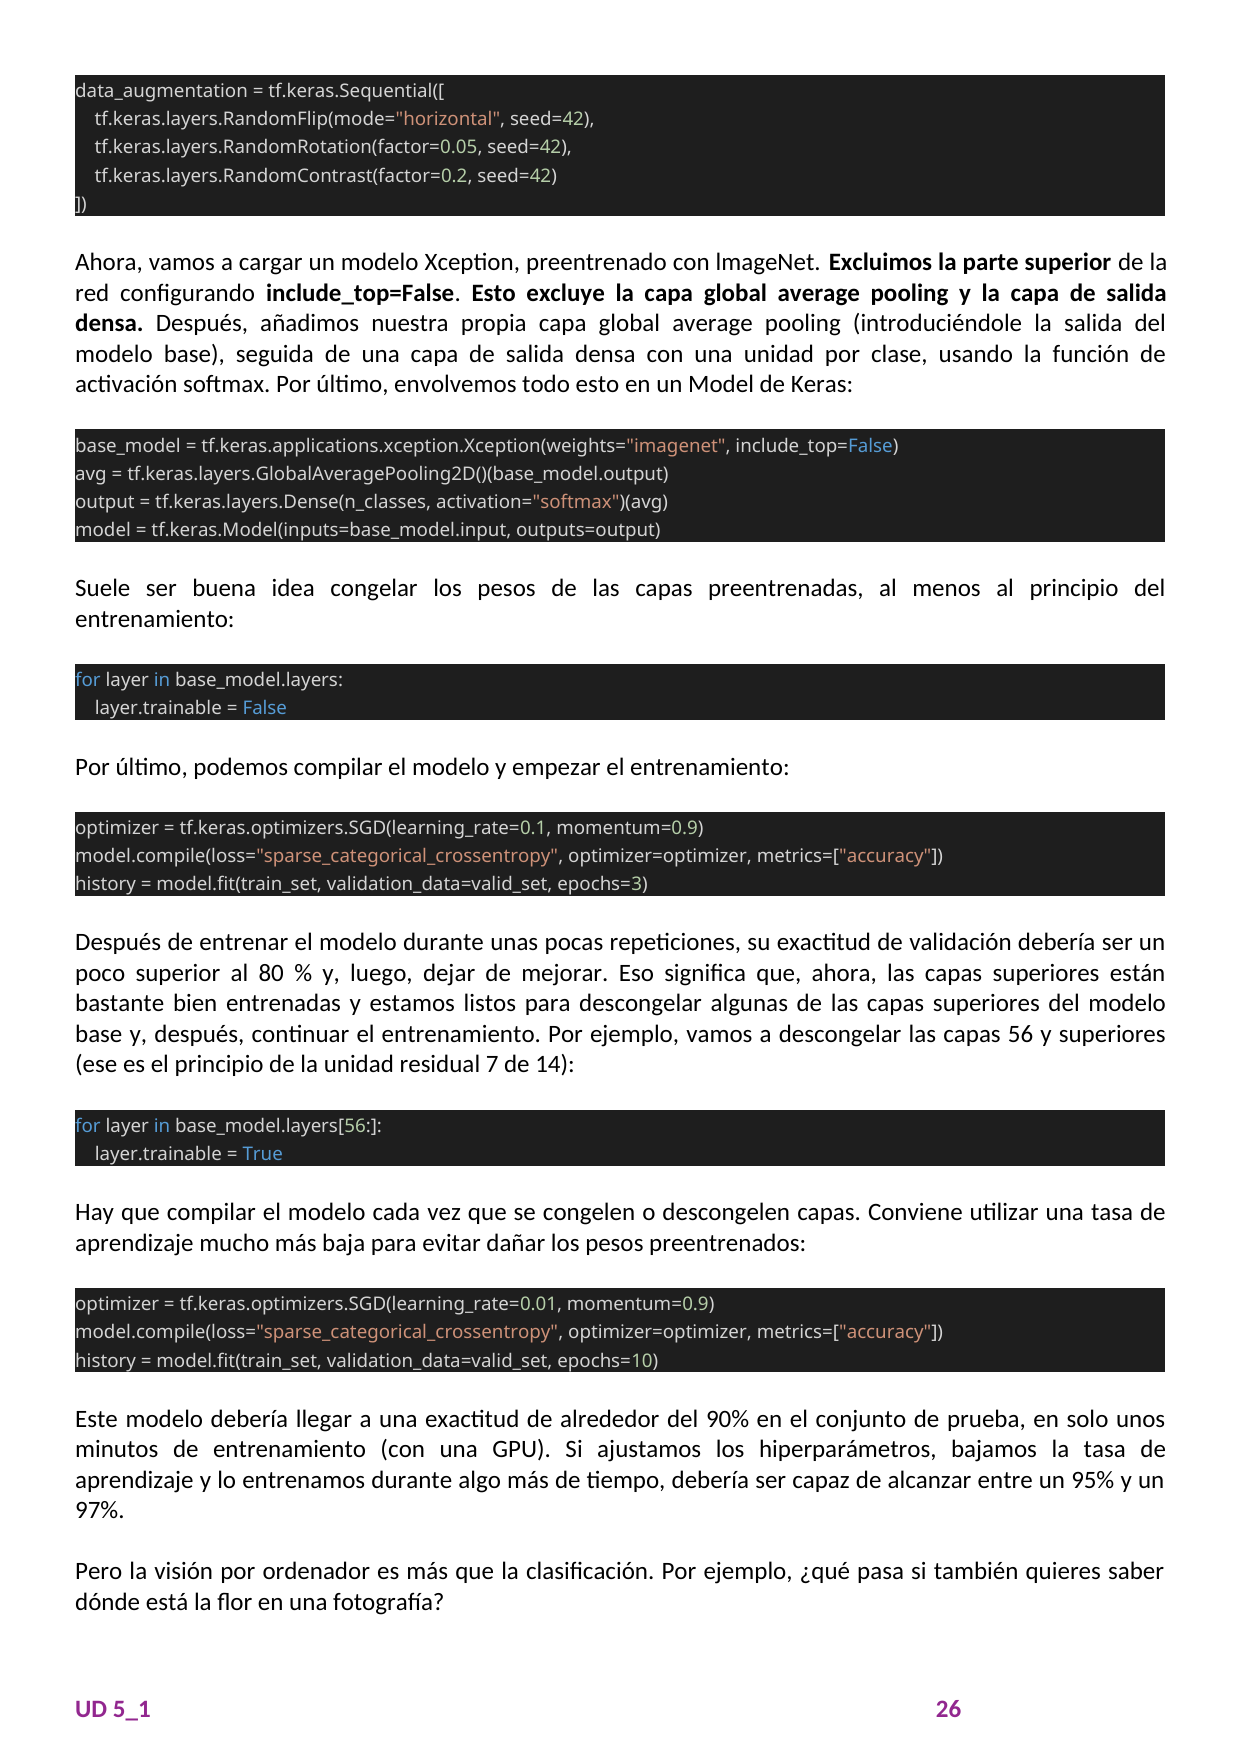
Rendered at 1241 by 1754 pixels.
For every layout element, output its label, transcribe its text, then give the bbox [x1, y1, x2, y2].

text model = tf.keras.Model(inputs=base_model.input, outputs=output) [75, 514, 1165, 542]
text Suele ser buena idea congelar los pesos de las capas preentrenadas, al menos al principio del entrenamiento: [75, 572, 1167, 633]
text layer.trainable = False [75, 692, 1165, 720]
text Por último, podemos compilar el modelo y empezar el entrenamiento: [75, 751, 1167, 781]
text optimizer = tf.keras.optimizers.SGD(learning_rate=0.1, momentum=0.9) [75, 812, 1165, 840]
text layer.trainable = True [75, 1138, 1165, 1166]
text history = model.fit(train_set, validation_data=valid_set, epochs=10) [75, 1344, 1165, 1372]
text Pero la visión por ordenador es más que la clasificación. Por ejemplo, ¿qué pasa si también quieres saber dónde está la flor en una fotografía? [75, 1556, 1167, 1617]
text history = model.fit(train_set, validation_data=valid_set, epochs=3) [75, 868, 1165, 896]
text avg = tf.keras.layers.GlobalAveragePooling2D()(base_model.output) [75, 457, 1165, 486]
text optimizer = tf.keras.optimizers.SGD(learning_rate=0.01, momentum=0.9) [75, 1288, 1165, 1316]
text for layer in base_model.layers[56:]: [75, 1110, 1165, 1138]
text output = tf.keras.layers.Dense(n_classes, activation="softmax")(avg) [75, 486, 1165, 514]
text ]) [75, 187, 1165, 216]
text model.compile(loss="sparse_categorical_crossentropy", optimizer=optimizer, metrics=["accuracy"]) [75, 1316, 1165, 1344]
text Hay que compilar el modelo cada vez que se congelen o descongelen capas. Conviene utilizar una tasa de aprendizaje mucho más baja para evitar dañar los pesos preentrenados: [75, 1196, 1167, 1257]
text for layer in base_model.layers: [75, 664, 1165, 692]
text base_model = tf.keras.applications.xception.Xception(weights="imagenet", include_top=False) [75, 429, 1165, 457]
text Este modelo debería llegar a una exactitud de alrededor del 90% en el conjunto de prueba, en solo unos minutos de entrenamiento (con una GPU). Si ajustamos los hiperparámetros, bajamos la tasa de aprendizaje y lo entrenamos durante algo más de tiempo, debería ser capaz de alcanzar entre un 95% y un 97%. [75, 1403, 1167, 1525]
text tf.keras.layers.RandomRotation(factor=0.05, seed=42), [75, 131, 1165, 159]
text Ahora, vamos a cargar un modelo Xception, preentrenado con lmageNet. Excluimos la parte superior de la red configurando include_top=False. Esto excluye la capa global average pooling y la capa de salida densa. Después, añadimos nuestra propia capa global average pooling (introduciéndole la salida del modelo base), seguida de una capa de salida densa con una unidad por clase, usando la función de activación softmax. Por último, envolvemos todo esto en un Model de Keras: [75, 246, 1167, 399]
text tf.keras.layers.RandomFlip(mode="horizontal", seed=42), [75, 103, 1165, 131]
text data_augmentation = tf.keras.Sequential([ [75, 75, 1165, 103]
text model.compile(loss="sparse_categorical_crossentropy", optimizer=optimizer, metrics=["accuracy"]) [75, 840, 1165, 868]
text Después de entrenar el modelo durante unas pocas repeticiones, su exactitud de validación debería ser un poco superior al 80 % y, luego, dejar de mejorar. Eso significa que, ahora, las capas superiores están bastante bien entrenadas y estamos listos para descongelar algunas de las capas superiores del modelo base y, después, continuar el entrenamiento. Por ejemplo, vamos a descongelar las capas 56 y superiores (ese es el principio de la unidad residual 7 de 14): [75, 927, 1167, 1079]
text tf.keras.layers.RandomContrast(factor=0.2, seed=42) [75, 159, 1165, 187]
